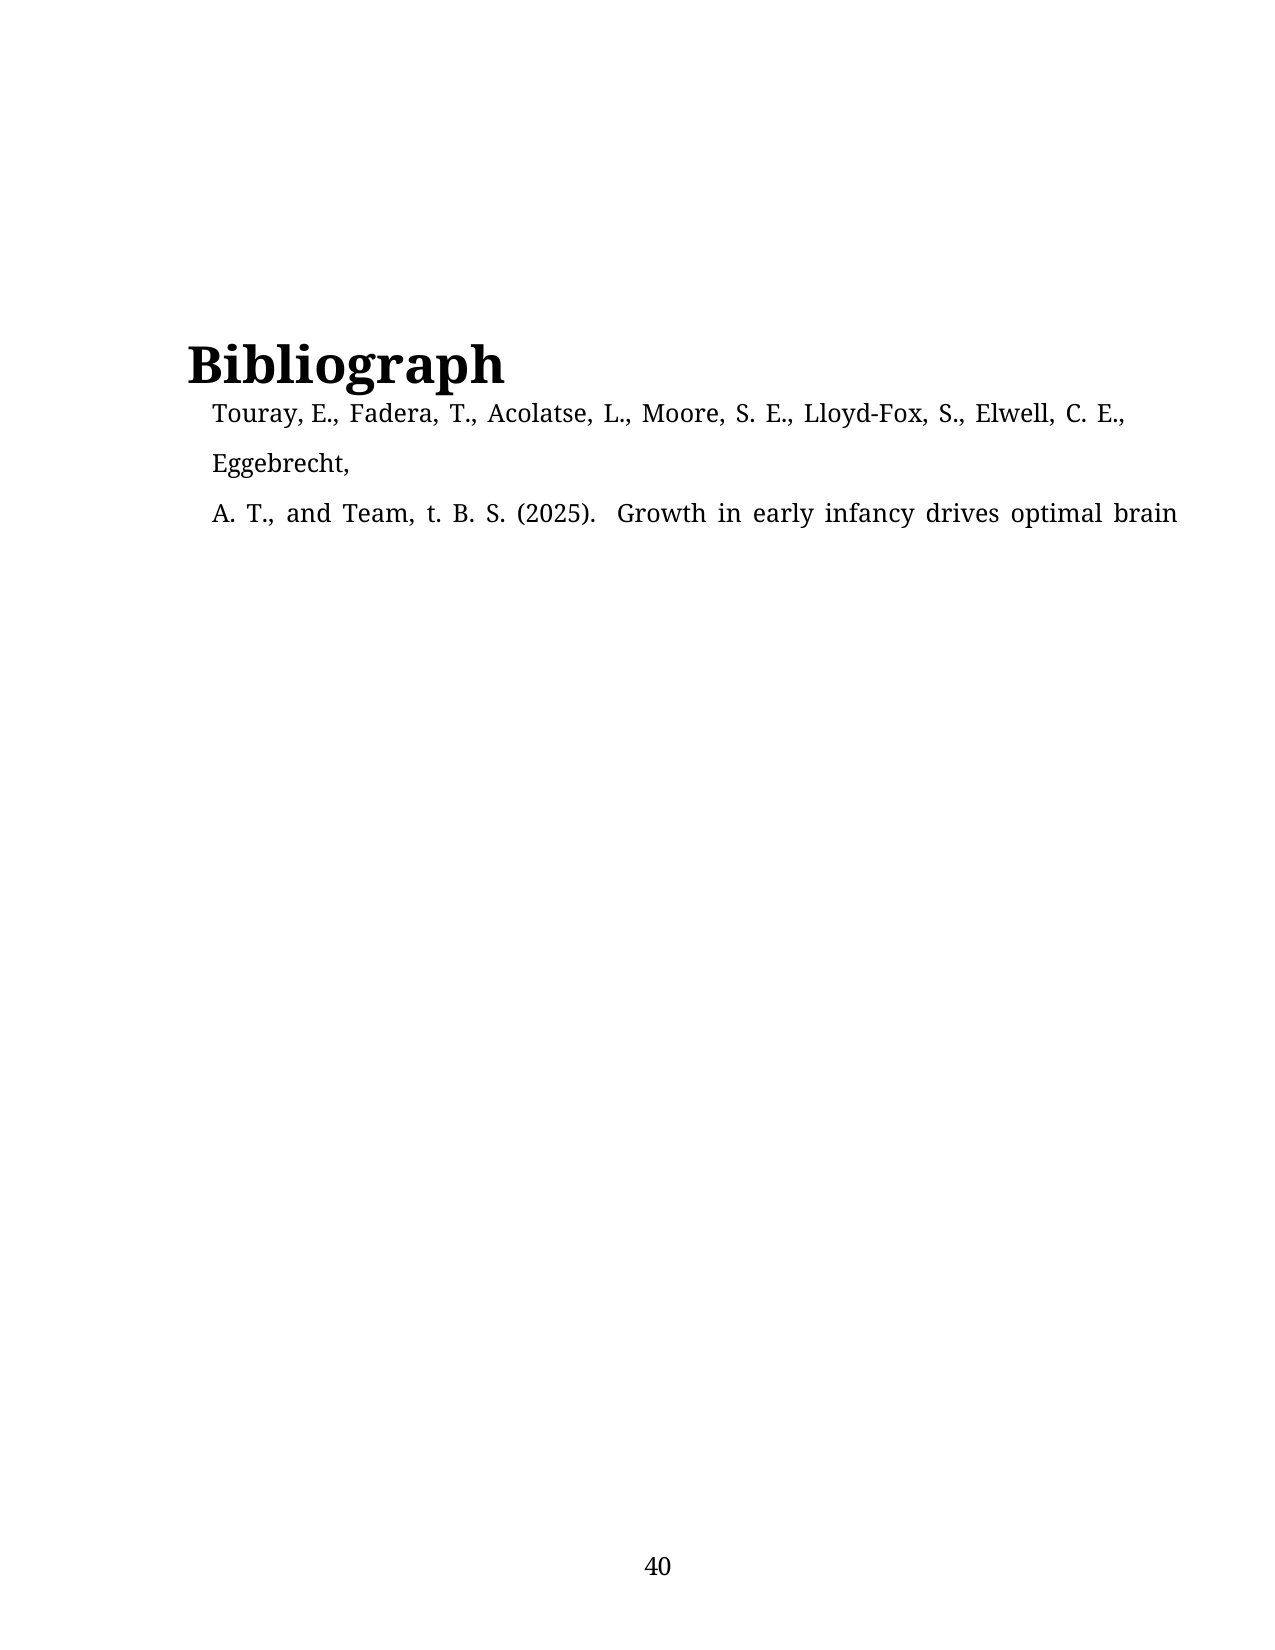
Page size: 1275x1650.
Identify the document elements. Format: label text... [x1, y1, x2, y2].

text A. T., and Team, t. B. S. (2025). Growth in early infancy drives optimal brain [212, 496, 1262, 530]
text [187, 396, 1125, 480]
